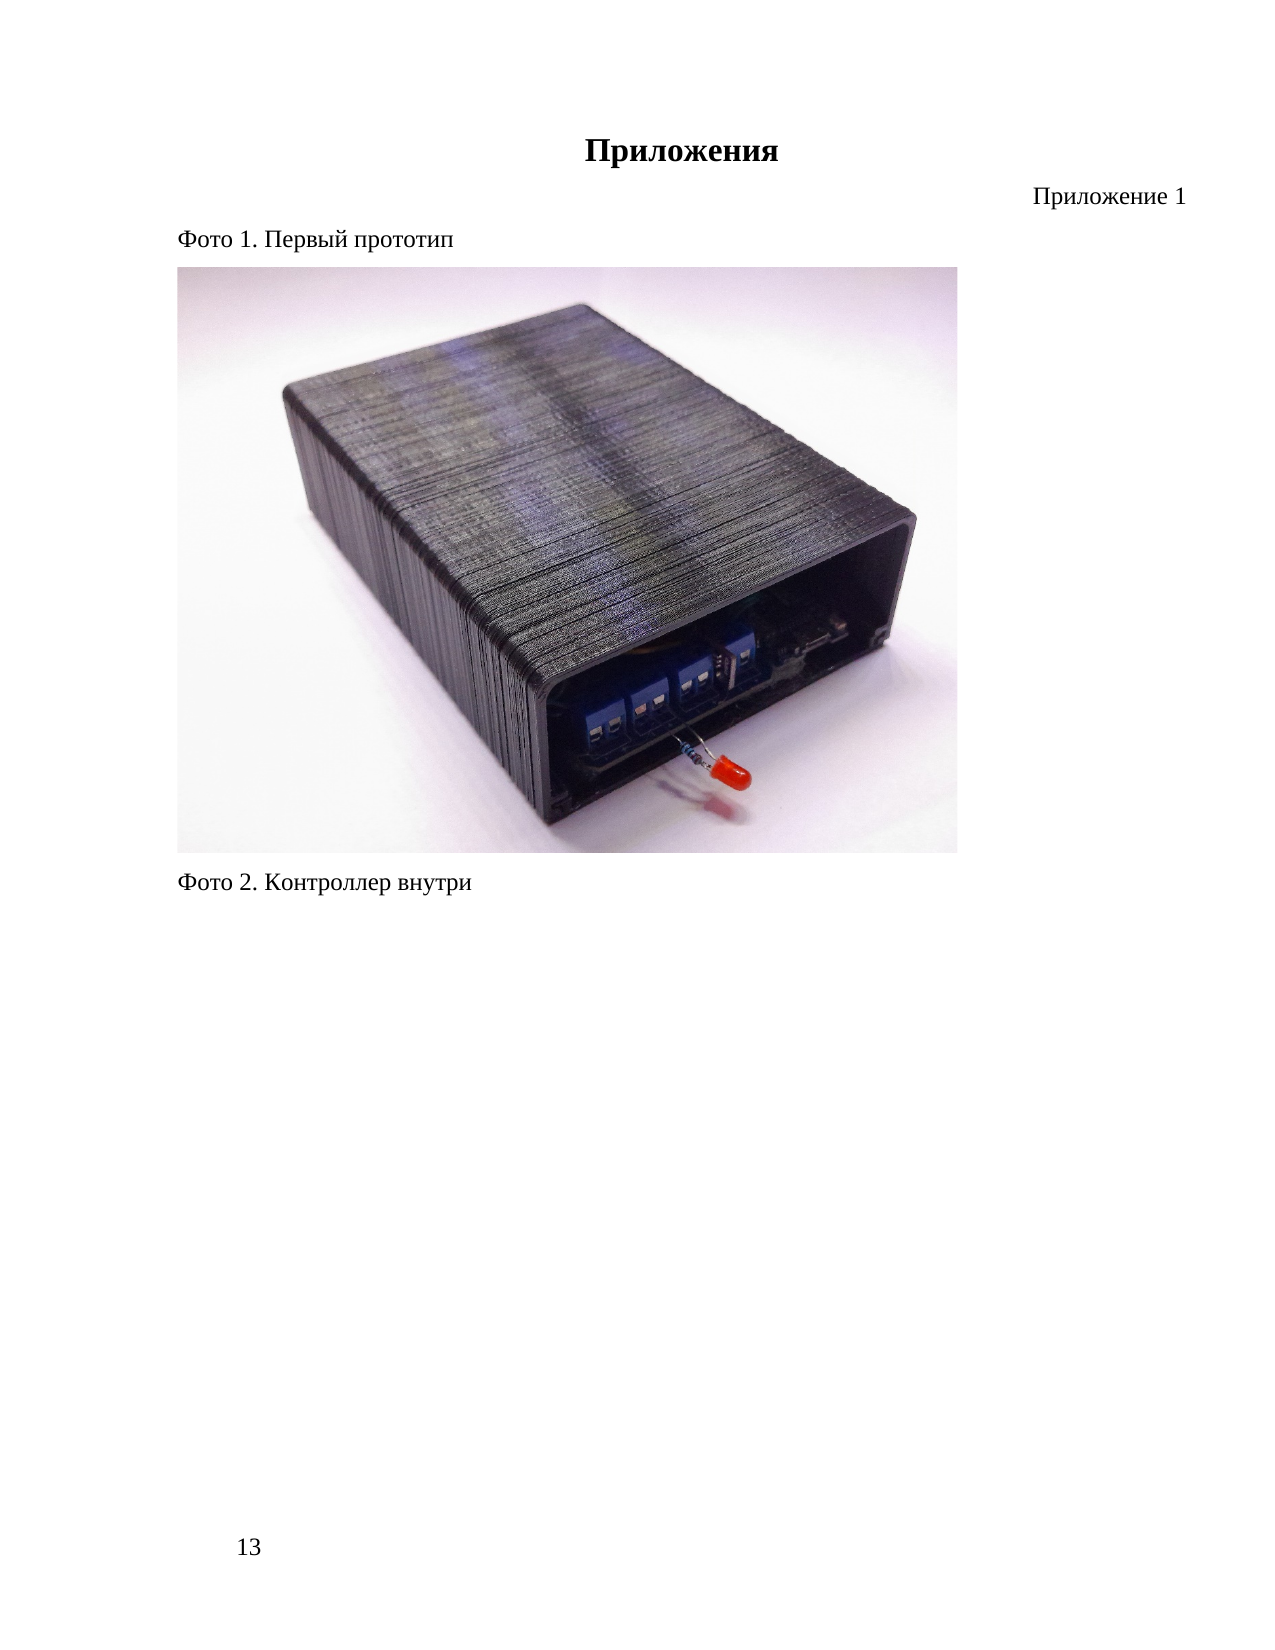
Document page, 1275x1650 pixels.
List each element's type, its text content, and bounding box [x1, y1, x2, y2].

subtitle Приложения [177, 131, 1186, 169]
text Фото 2. Контроллер внутри [177, 867, 1186, 896]
picture [177, 267, 958, 853]
text Приложение 1 [177, 181, 1186, 210]
text Фото 1. Первый прототип [177, 224, 1186, 253]
